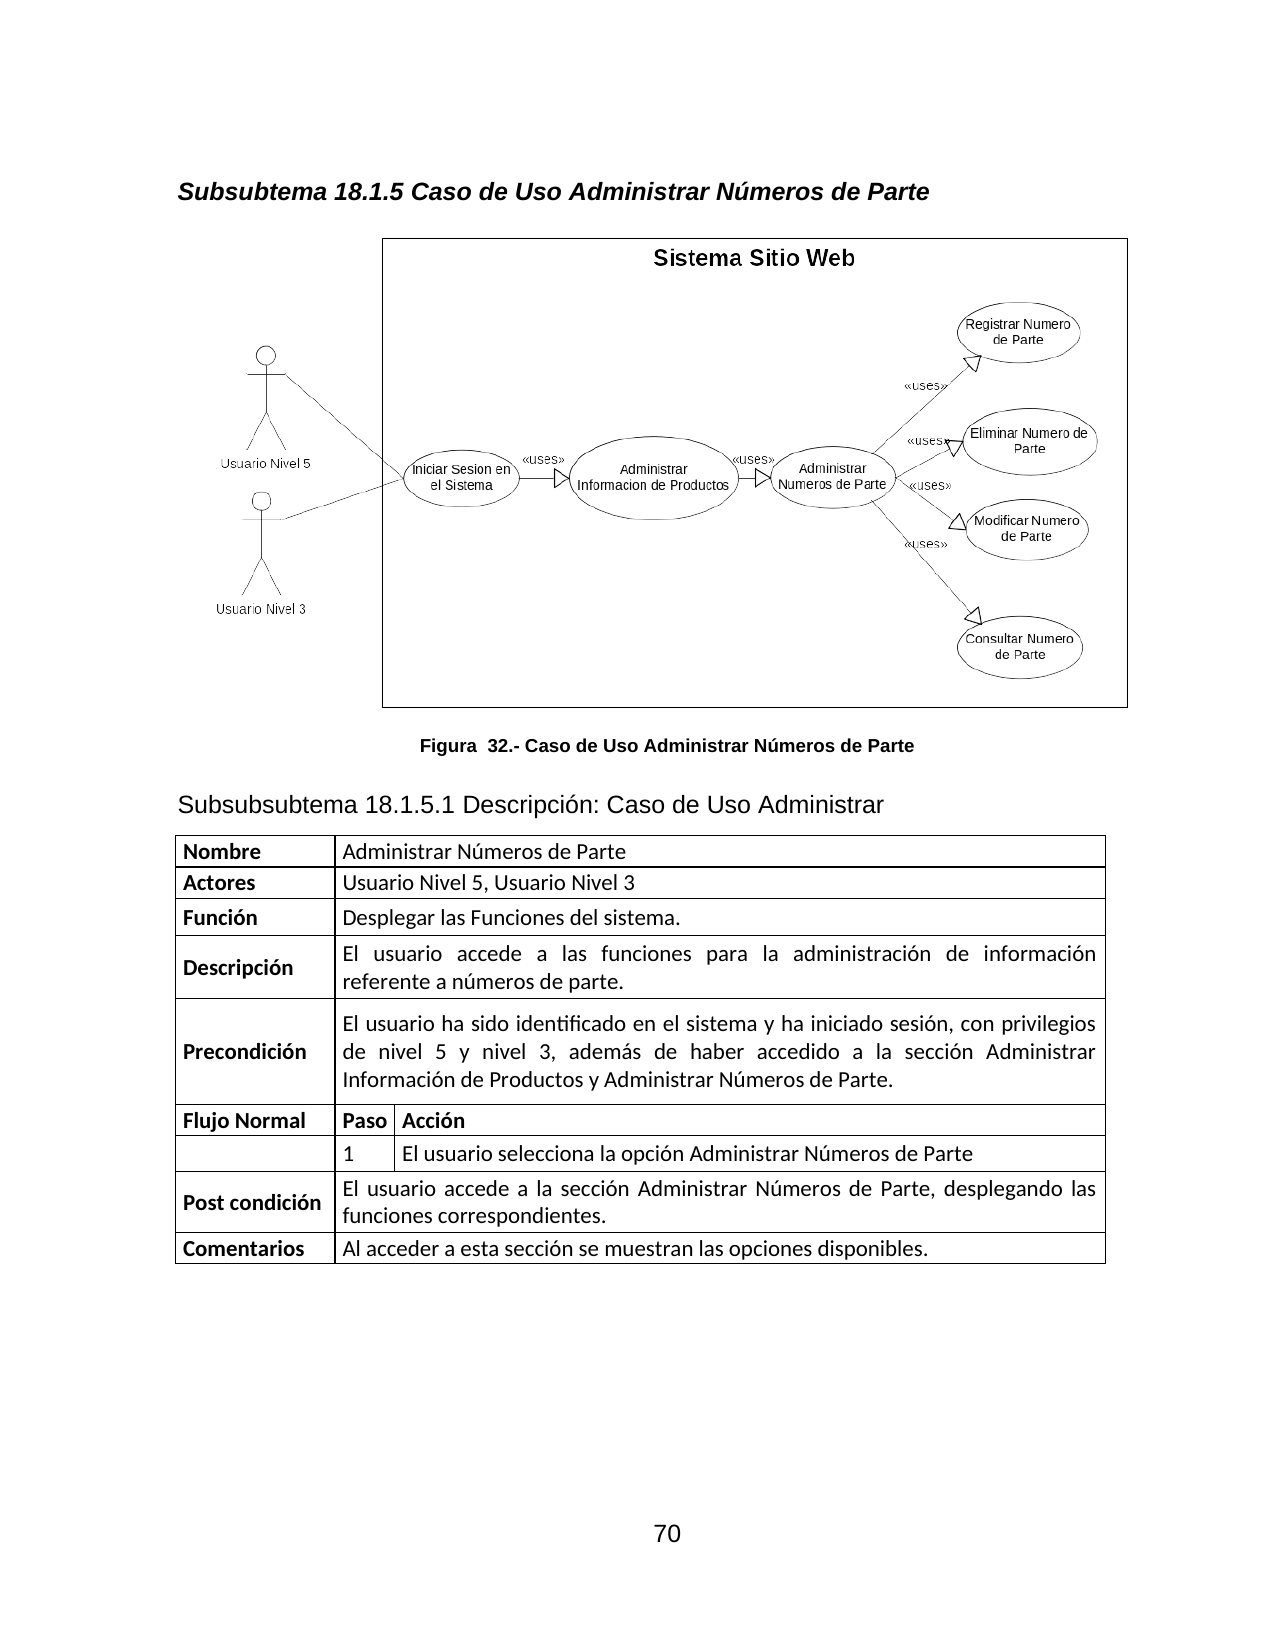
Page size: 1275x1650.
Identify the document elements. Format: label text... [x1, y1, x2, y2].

table_cell El usuario accede a la sección Administrar Números de Parte, desplegando las funciones correspondientes. [336, 1172, 1105, 1232]
table_cell Paso [336, 1105, 394, 1135]
table_cell 1 [336, 1136, 394, 1171]
table_cell Al acceder a esta sección se muestran las opciones disponibles. [336, 1233, 1105, 1263]
table_cell El usuario ha sido identificado en el sistema y ha iniciado sesión, con privilegios de nivel 5 y nivel 3, además de haber accedido a la sección Administrar Información de Productos y Administrar Números de Parte. [336, 999, 1105, 1104]
table_header Nombre [176, 836, 334, 866]
table_cell Actores [176, 868, 334, 898]
subtitle Caso de Uso Administrar Números de Parte [177, 177, 1157, 206]
table_cell Post condición [176, 1172, 334, 1232]
table_cell Acción [395, 1105, 1105, 1135]
table_cell Usuario Nivel 5, Usuario Nivel 3 [336, 868, 1105, 898]
table_cell Comentarios [176, 1233, 334, 1263]
table_cell El usuario selecciona la opción Administrar Números de Parte [395, 1136, 1105, 1171]
subtitle Descripción: Caso de Uso Administrar [177, 789, 1157, 818]
table_cell [176, 1136, 334, 1171]
table_header Administrar Números de Parte [336, 836, 1105, 866]
table_cell Flujo Normal [176, 1105, 334, 1135]
table_cell Precondición [176, 999, 334, 1104]
table_cell Desplegar las Funciones del sistema. [336, 899, 1105, 935]
table_cell Función [176, 899, 334, 935]
table_cell Descripción [176, 936, 334, 998]
table_cell El usuario accede a las funciones para la administración de información referente a números de parte. [336, 936, 1105, 998]
